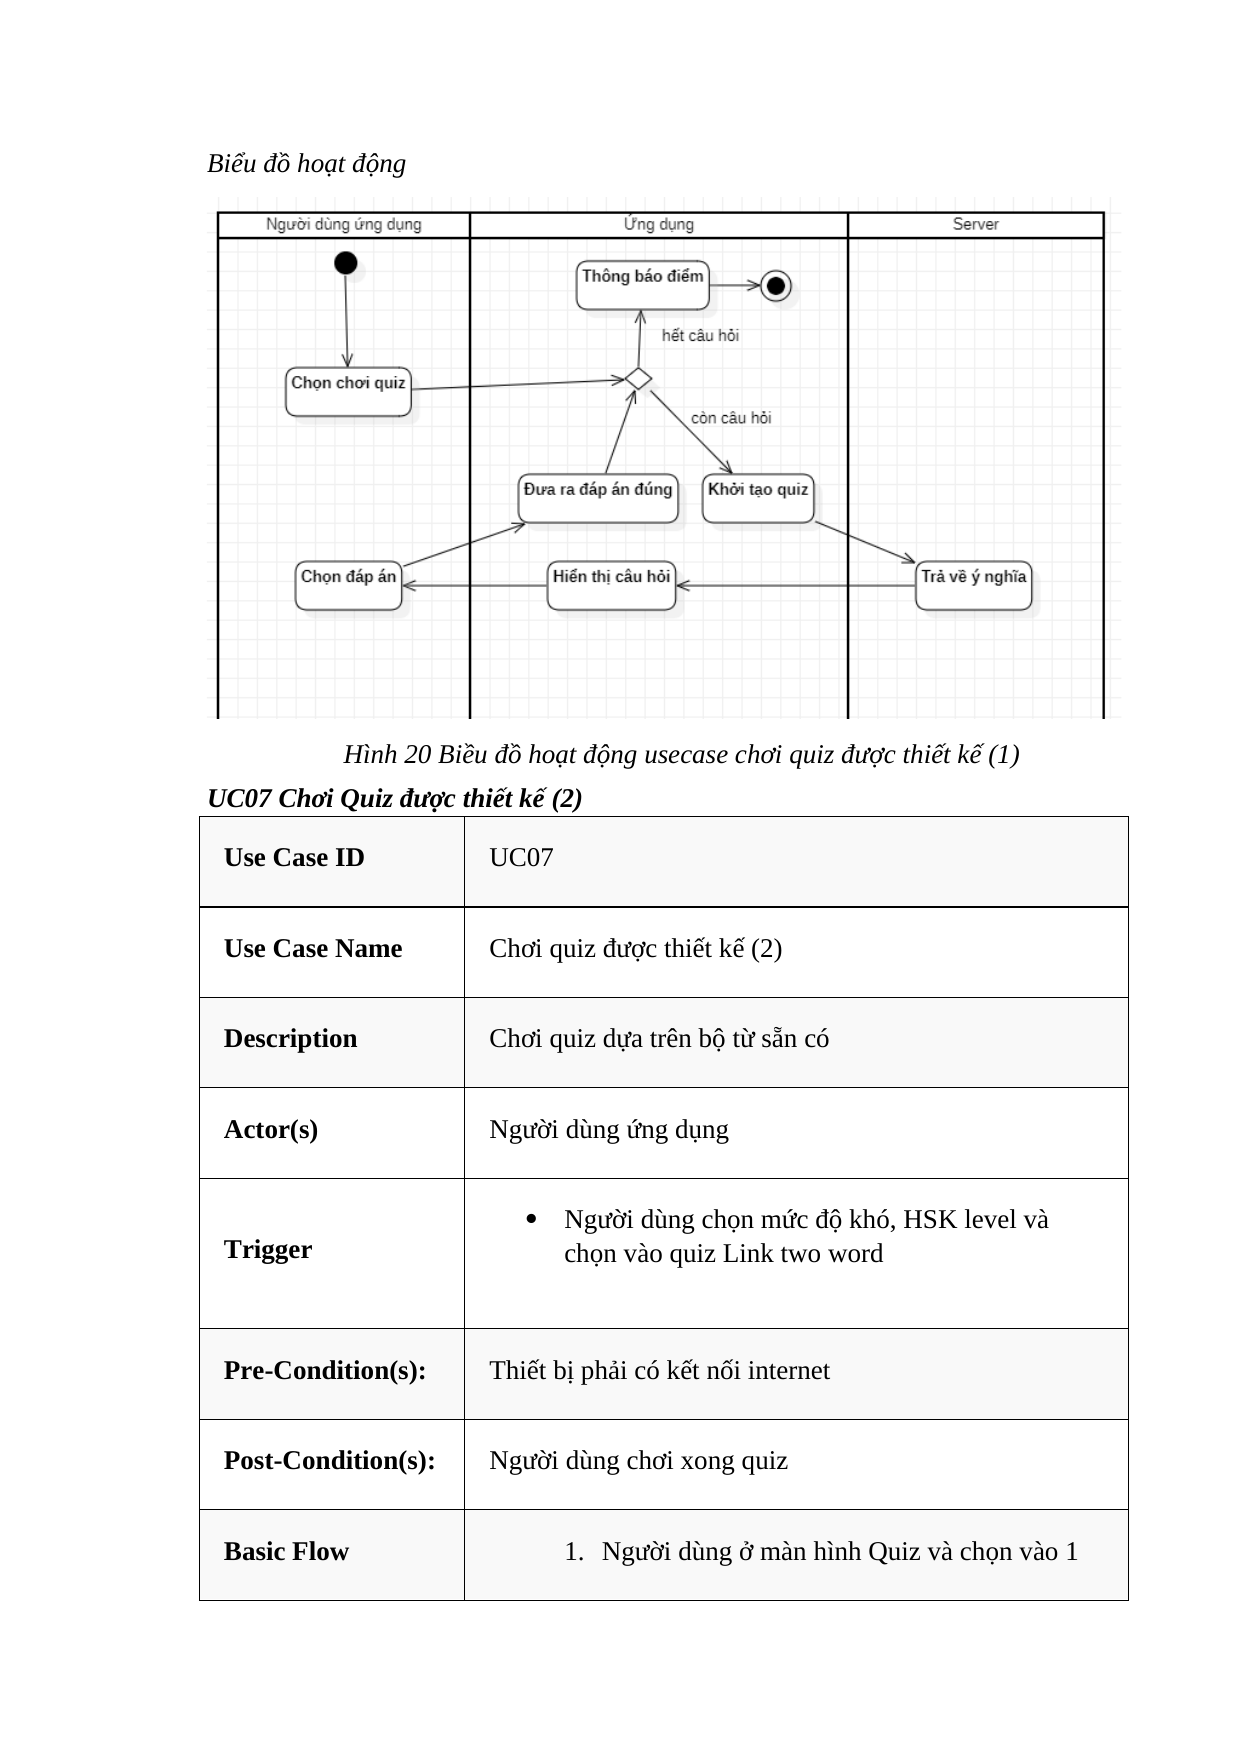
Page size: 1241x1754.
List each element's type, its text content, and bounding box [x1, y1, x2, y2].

table_cell Trigger [200, 1179, 464, 1328]
table_header UC07 [465, 817, 1128, 906]
table_cell Người dùng ứng dụng [465, 1088, 1128, 1178]
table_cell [465, 1510, 1128, 1599]
subtitle UC07 Chơi Quiz được thiết kế (2) [207, 782, 1121, 813]
table_cell Chơi quiz được thiết kế (2) [465, 908, 1128, 997]
table_cell Basic Flow [200, 1510, 464, 1599]
table_cell Chơi quiz dựa trên bộ từ sẵn có [465, 998, 1128, 1087]
table_header Use Case ID [200, 817, 464, 906]
picture [206, 197, 1122, 719]
table_cell Post-Condition(s): [200, 1420, 464, 1509]
table_cell Người dùng chơi xong quiz [465, 1420, 1128, 1509]
table_cell Người dùng chọn mức độ khó, HSK level và chọn vào quiz Link two word [465, 1179, 1128, 1328]
table_cell Thiết bị phải có kết nối internet [465, 1329, 1128, 1419]
table_cell Use Case Name [200, 908, 464, 997]
table_cell Description [200, 998, 464, 1087]
table_cell Pre-Condition(s): [200, 1329, 464, 1419]
text Hình 20 Biều đồ hoạt động usecase chơi quiz được thiết kế (1) [244, 738, 1121, 769]
table_cell Actor(s) [200, 1088, 464, 1178]
text Biểu đồ hoạt động [207, 147, 1121, 178]
